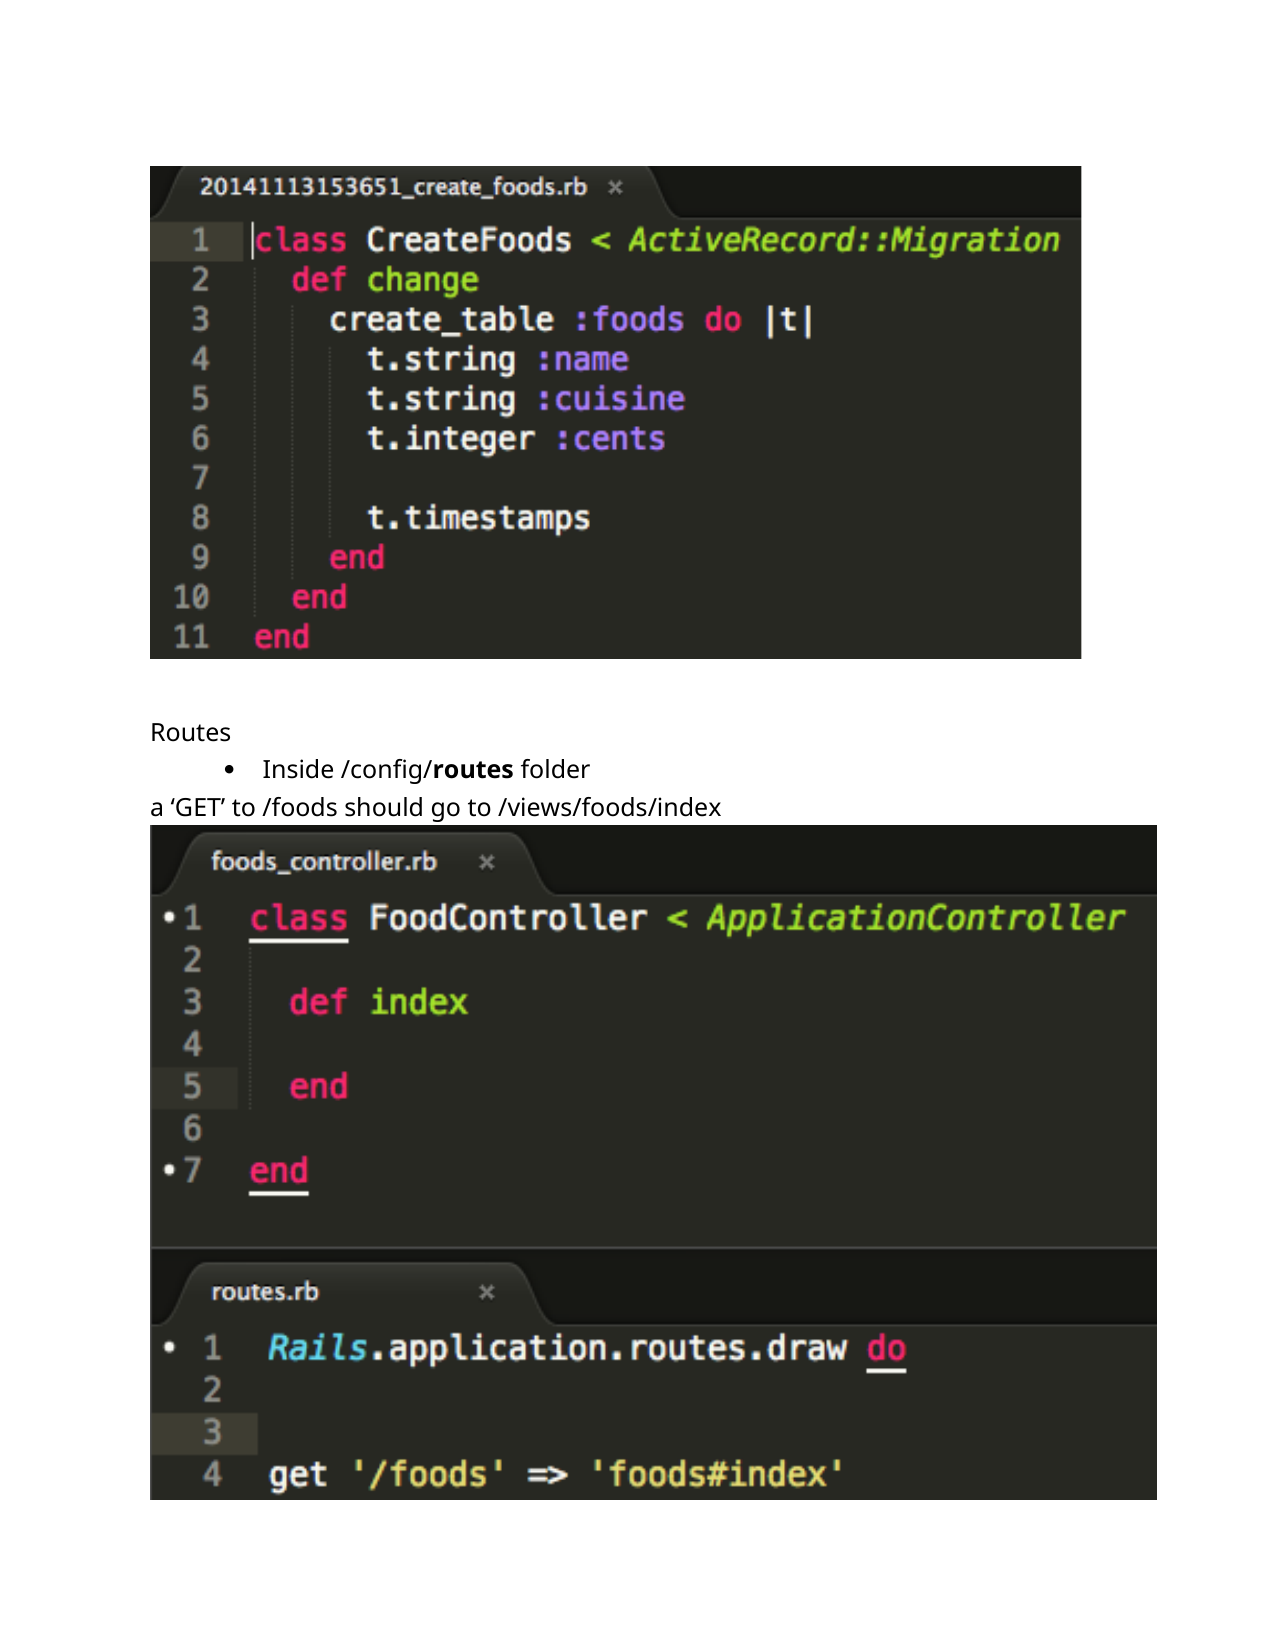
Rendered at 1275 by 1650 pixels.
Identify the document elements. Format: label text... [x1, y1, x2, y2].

picture [150, 166, 1082, 659]
picture [150, 825, 1157, 1500]
list Routes [150, 712, 1125, 750]
text Inside /config/routes folder [225, 750, 1125, 787]
list a ‘GET’ to /foods should go to /views/foods/index [150, 787, 1125, 825]
